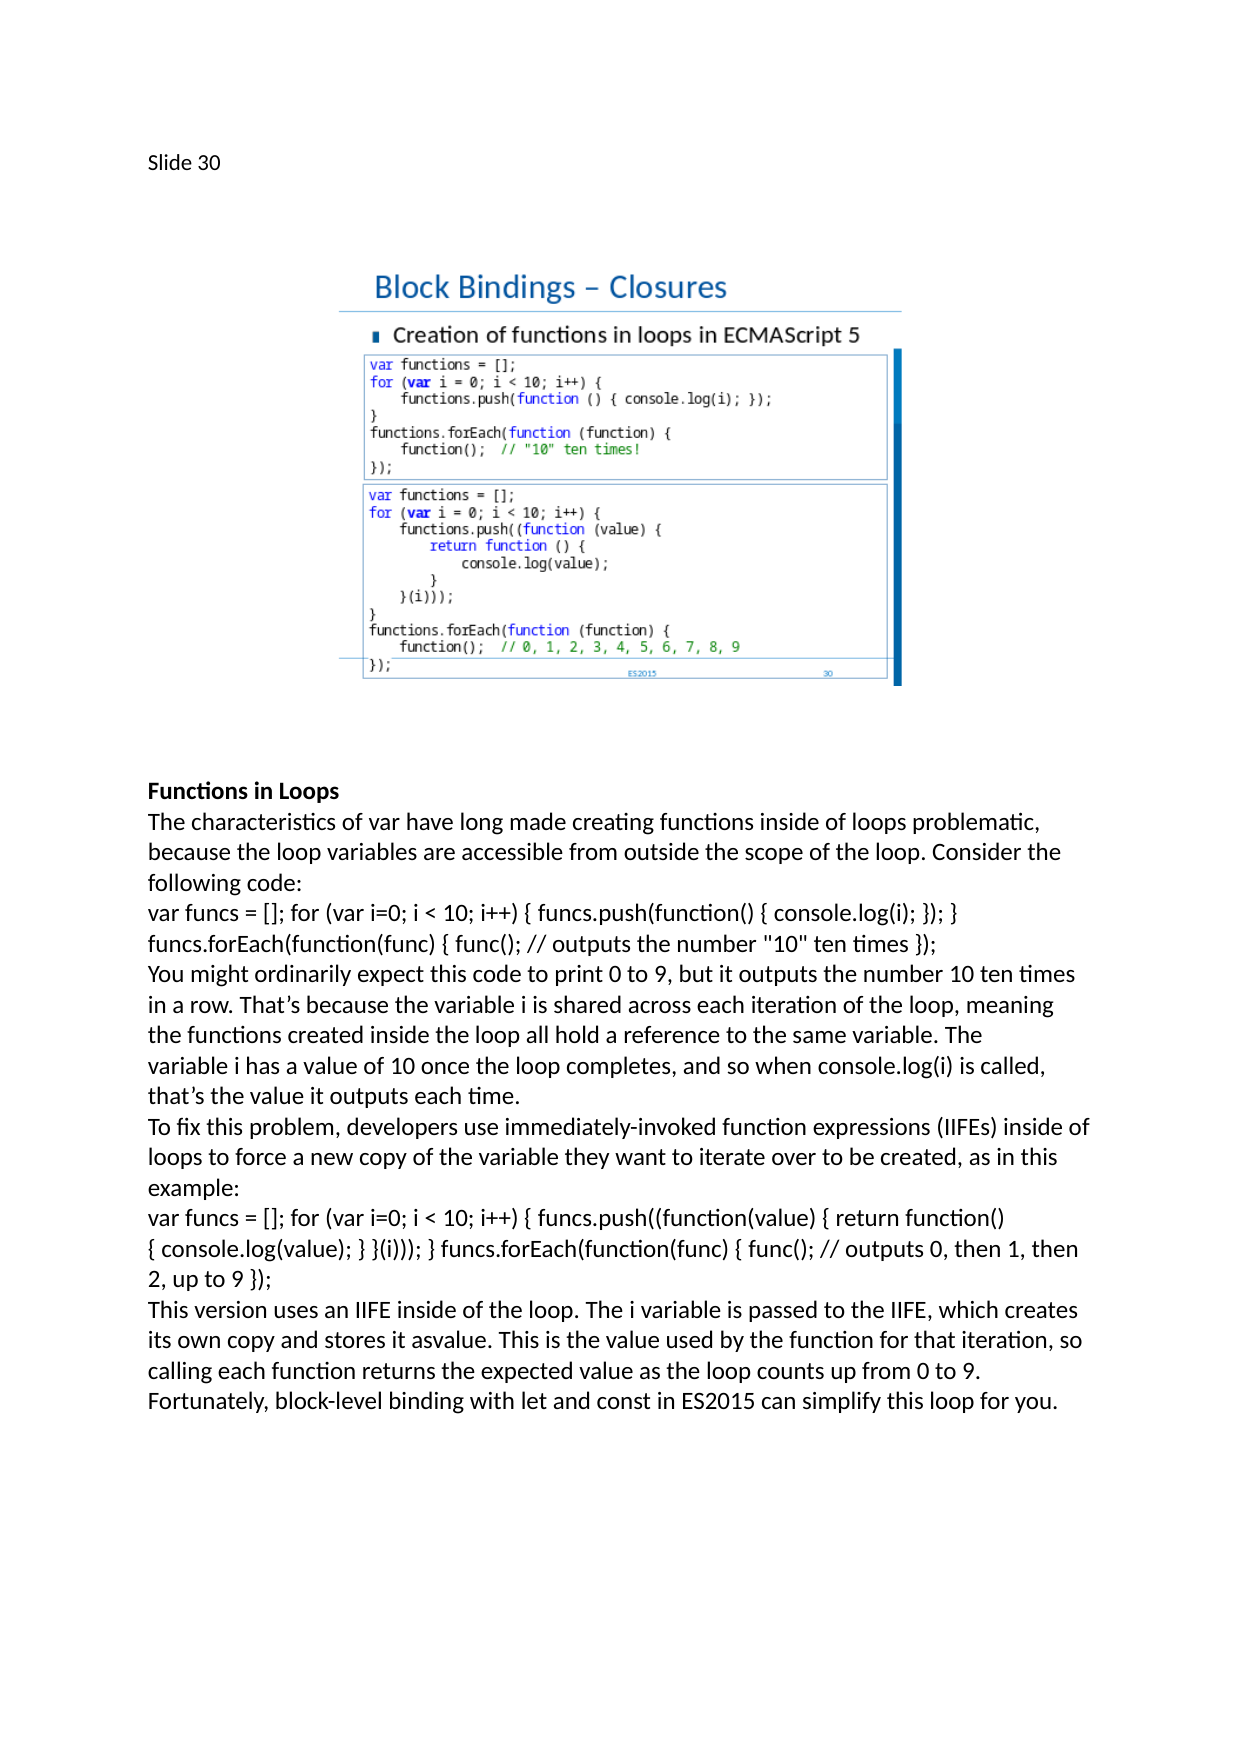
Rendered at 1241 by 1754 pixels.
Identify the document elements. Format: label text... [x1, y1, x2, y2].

text var funcs = []; for (var i=0; i < 10; i++) { funcs.push((function(value) { return function() { console.log(value); } }(i))); } funcs.forEach(function(func) { func(); // outputs 0, then 1, then 2, up to 9 }); [148, 1202, 1093, 1294]
text var funcs = []; for (var i=0; i < 10; i++) { funcs.push(function() { console.log(i); }); } funcs.forEach(function(func) { func(); // outputs the number "10" ten times }); [148, 897, 1093, 958]
text The characteristics of var have long made creating functions inside of loops problematic, because the loop variables are accessible from outside the scope of the loop. Consider the following code: [148, 806, 1093, 897]
text To fix this problem, developers use immediately-invoked function expressions (IIFEs) inside of loops to force a new copy of the variable they want to iterate over to be created, as in this example: [148, 1111, 1093, 1202]
text Slide 30 [148, 148, 1093, 176]
text You might ordinarily expect this code to print 0 to 9, but it outputs the number 10 ten times in a row. That’s because the variable i is shared across each iteration of the loop, meaning the functions created inside the loop all hold a reference to the same variable. The variable i has a value of 10 once the loop completes, and so when console.log(i) is called, that’s the value it outputs each time. [148, 958, 1093, 1111]
text This version uses an IIFE inside of the loop. The i variable is passed to the IIFE, which creates its own copy and stores it asvalue. This is the value used by the function for that iteration, so calling each function returns the expected value as the loop counts up from 0 to 9. Fortunately, block-level binding with let and const in ES2015 can simplify this loop for you. [148, 1294, 1093, 1416]
text Functions in Loops [148, 775, 1093, 806]
